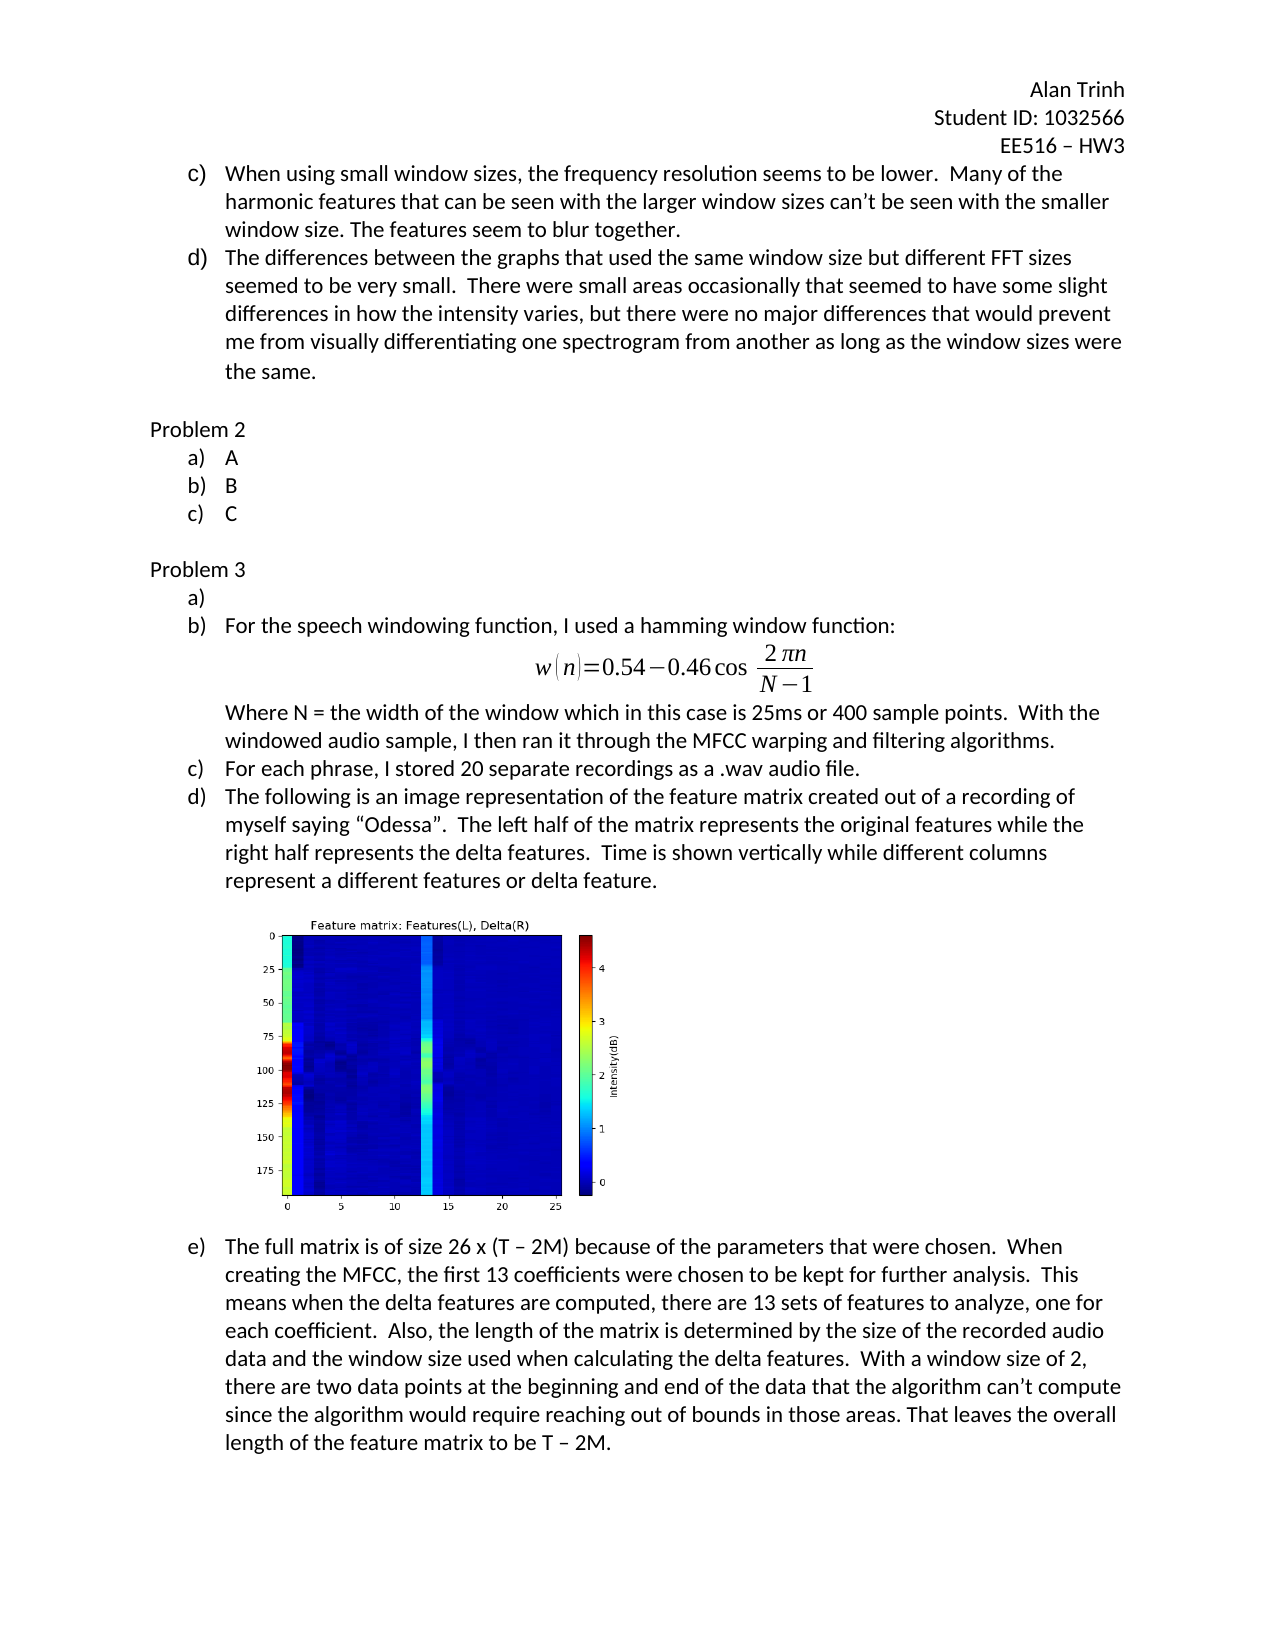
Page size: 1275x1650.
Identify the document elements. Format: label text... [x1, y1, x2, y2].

text Problem 2 [150, 415, 1125, 443]
list For each phrase, I stored 20 separate recordings as a .wav audio file. [187, 754, 1125, 782]
list The following is an image representation of the feature matrix created out of a recording of myself saying “Odessa”. The left half of the matrix represents the original features while the right half represents the delta features. Time is shown vertically while different columns represent a different features or delta feature. [187, 782, 1125, 894]
list A [187, 443, 1125, 471]
list The differences between the graphs that used the same window size but different FFT sizes seemed to be very small. There were small areas occasionally that seemed to have some slight differences in how the intensity varies, but there were no major differences that would prevent me from visually differentiating one spectrogram from another as long as the window sizes were the same. [187, 243, 1125, 385]
text Where N = the width of the window which in this case is 25ms or 400 sample points. With the windowed audio sample, I then ran it through the MFCC warping and filtering algorithms. [225, 698, 1125, 754]
list When using small window sizes, the frequency resolution seems to be lower. Many of the harmonic features that can be seen with the larger window sizes can’t be seen with the smaller window size. The features seem to blur together. [187, 159, 1125, 243]
list The full matrix is of size 26 x (T – 2M) because of the parameters that were chosen. When creating the MFCC, the first 13 coefficients were chosen to be kept for further analysis. This means when the delta features are computed, there are 13 sets of features to analyze, one for each coefficient. Also, the length of the matrix is determined by the size of the recorded audio data and the window size used when calculating the delta features. With a window size of 2, there are two data points at the beginning and end of the data that the algorithm can’t compute since the algorithm would require reaching out of bounds in those areas. That leaves the overall length of the feature matrix to be T – 2M. [187, 1232, 1125, 1456]
list B [187, 471, 1125, 499]
list For the speech windowing function, I used a hamming window function: [187, 611, 1125, 639]
text Problem 3 [150, 555, 1125, 583]
picture [225, 894, 675, 1232]
list C [187, 499, 1125, 527]
